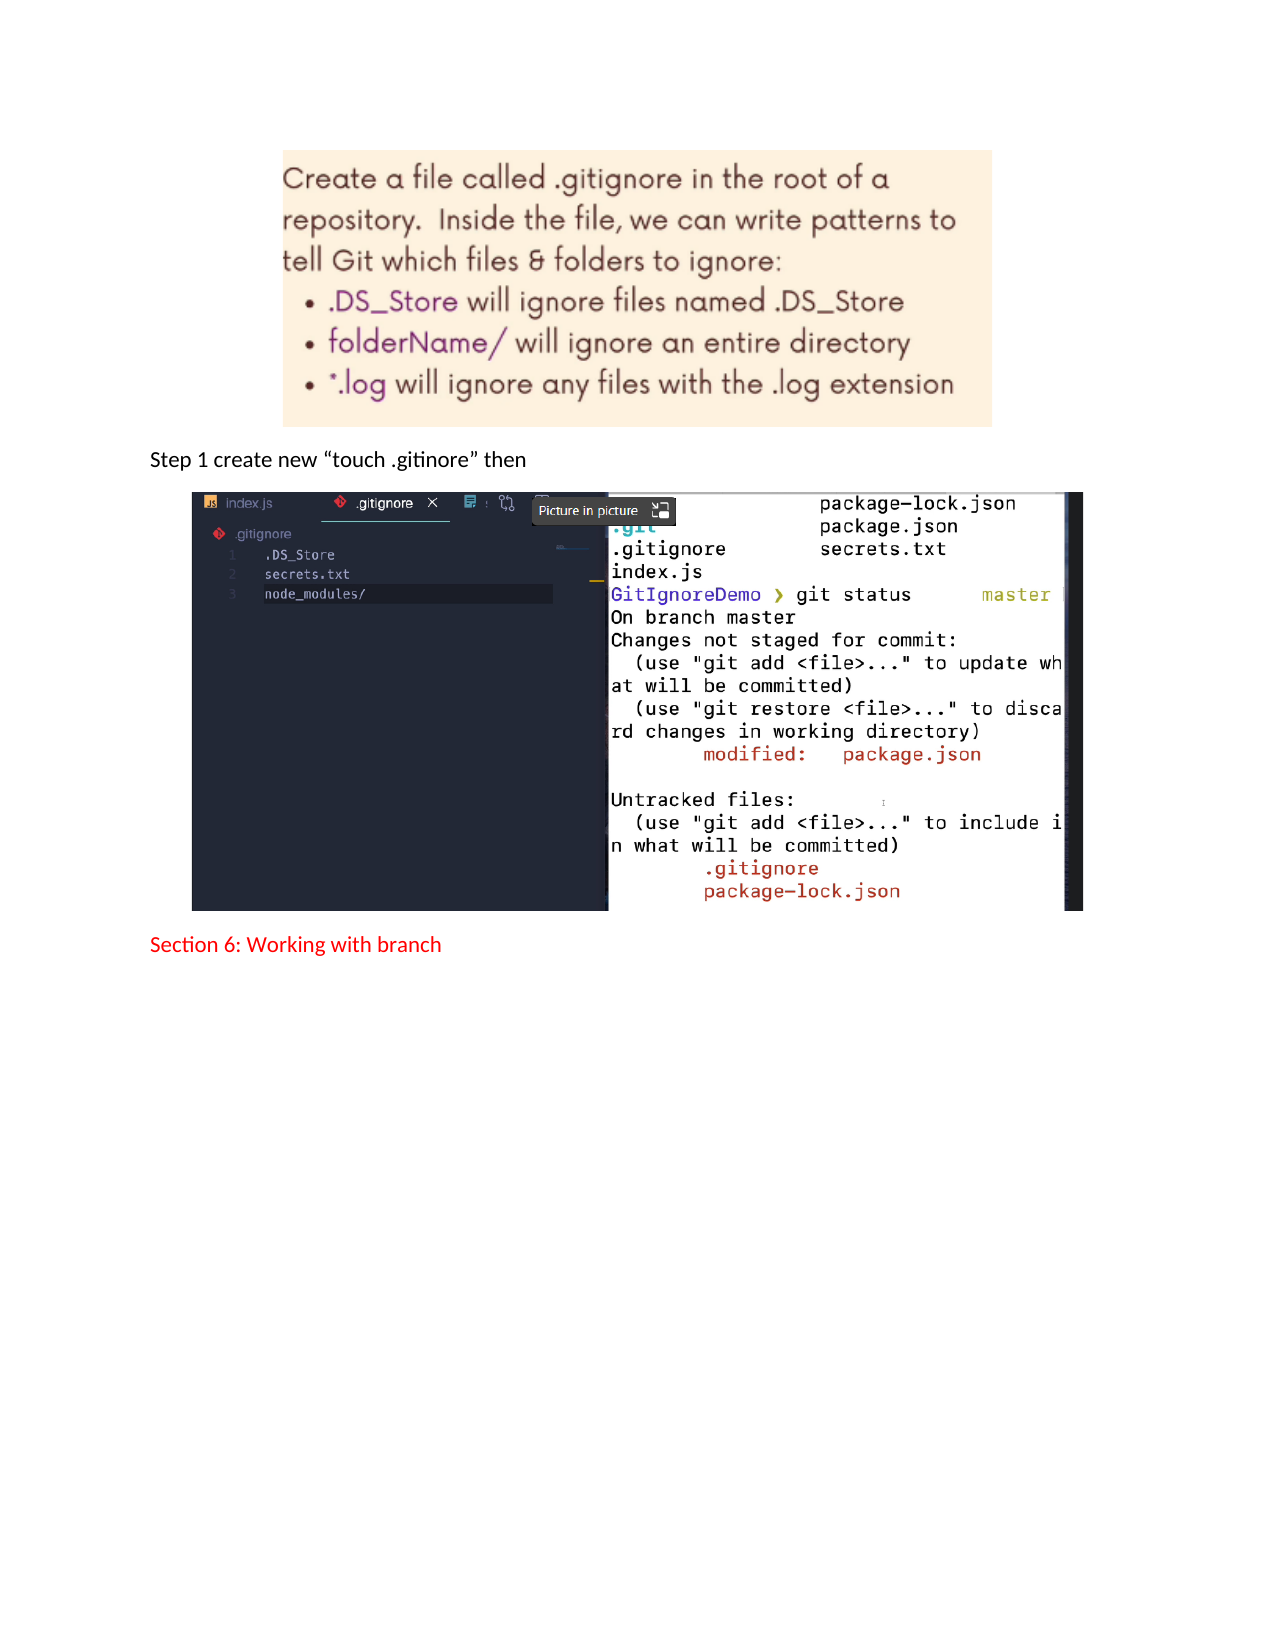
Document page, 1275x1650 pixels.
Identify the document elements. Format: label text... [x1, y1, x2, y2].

text Step 1 create new “touch .gitinore” then [150, 445, 1125, 473]
text Section 6: Working with branch [150, 930, 1125, 958]
picture [191, 492, 1084, 911]
picture [282, 150, 993, 427]
